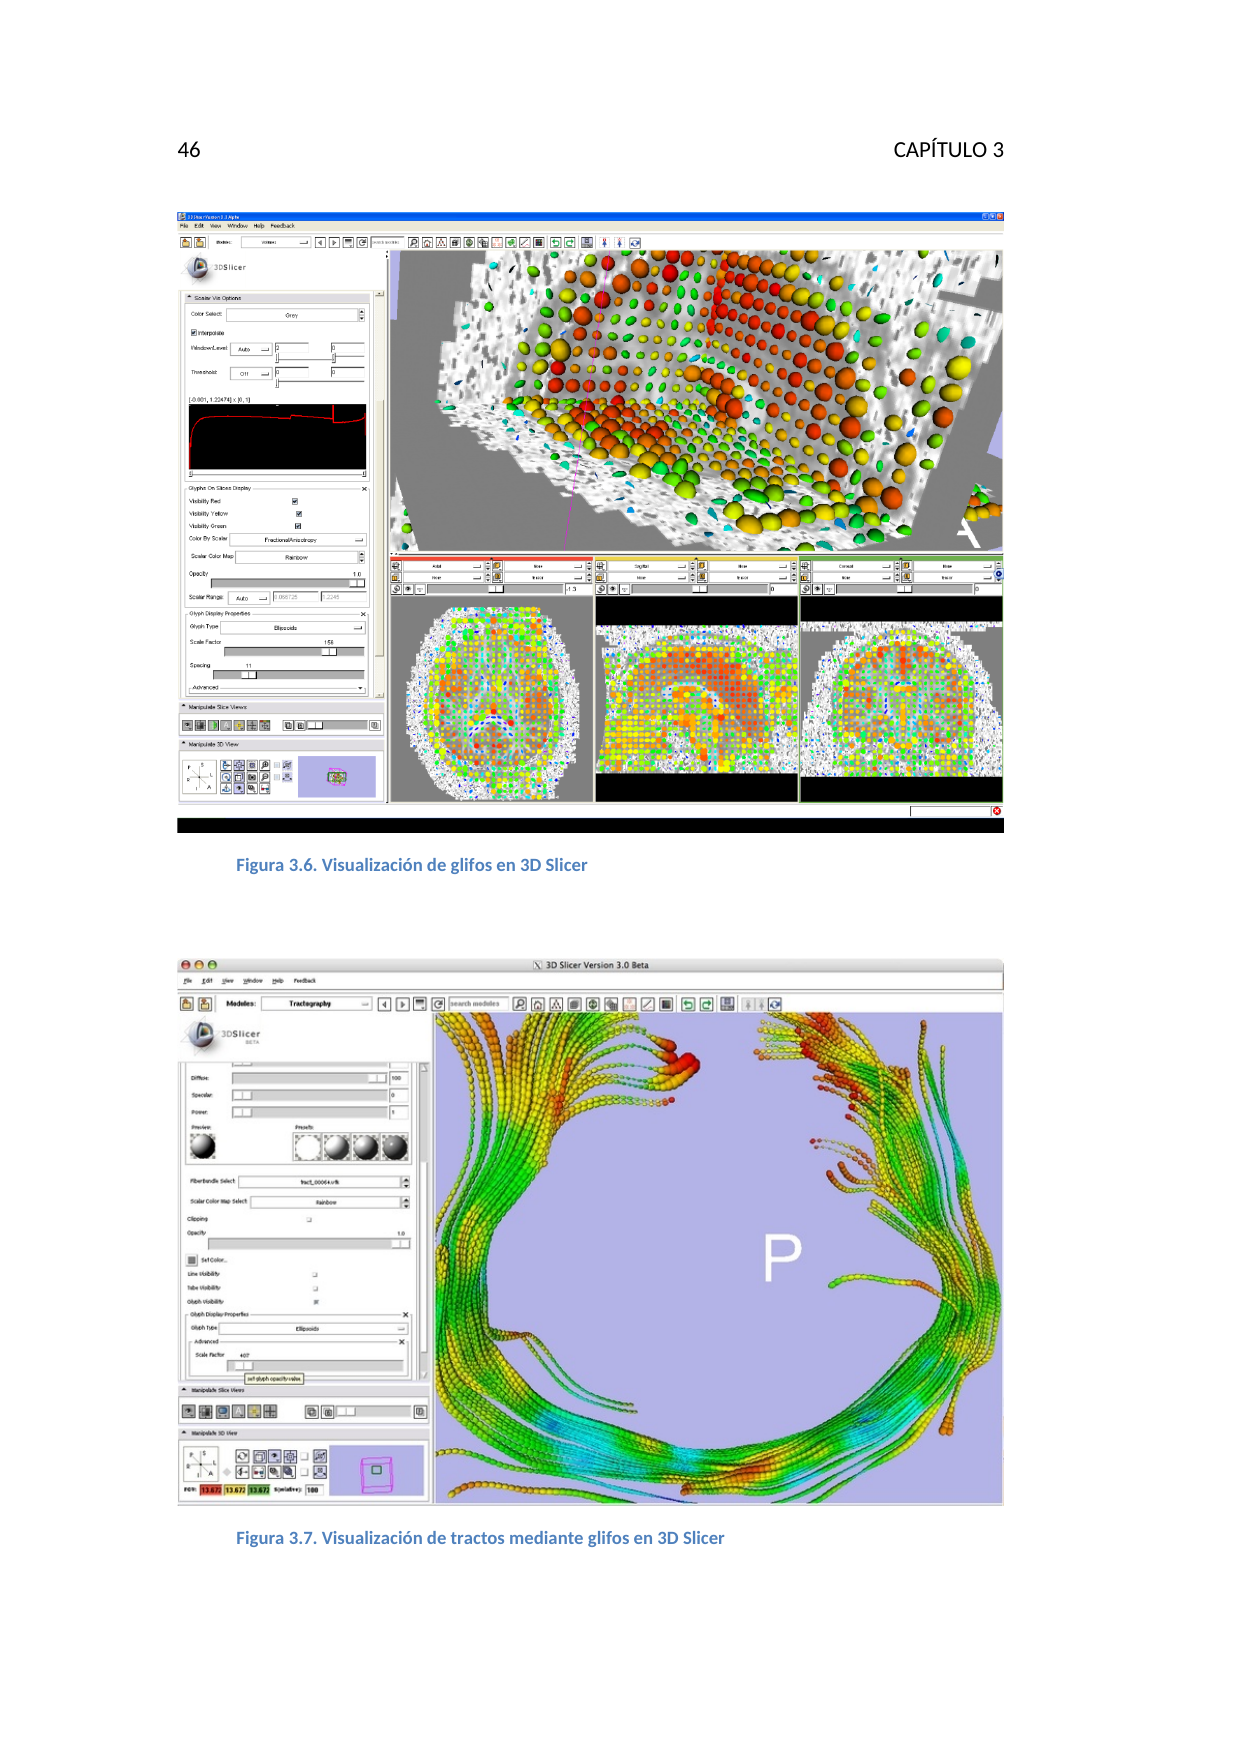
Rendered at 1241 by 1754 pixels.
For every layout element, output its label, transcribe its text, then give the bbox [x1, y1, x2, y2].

picture [177, 958, 1004, 1506]
picture [177, 212, 1004, 833]
